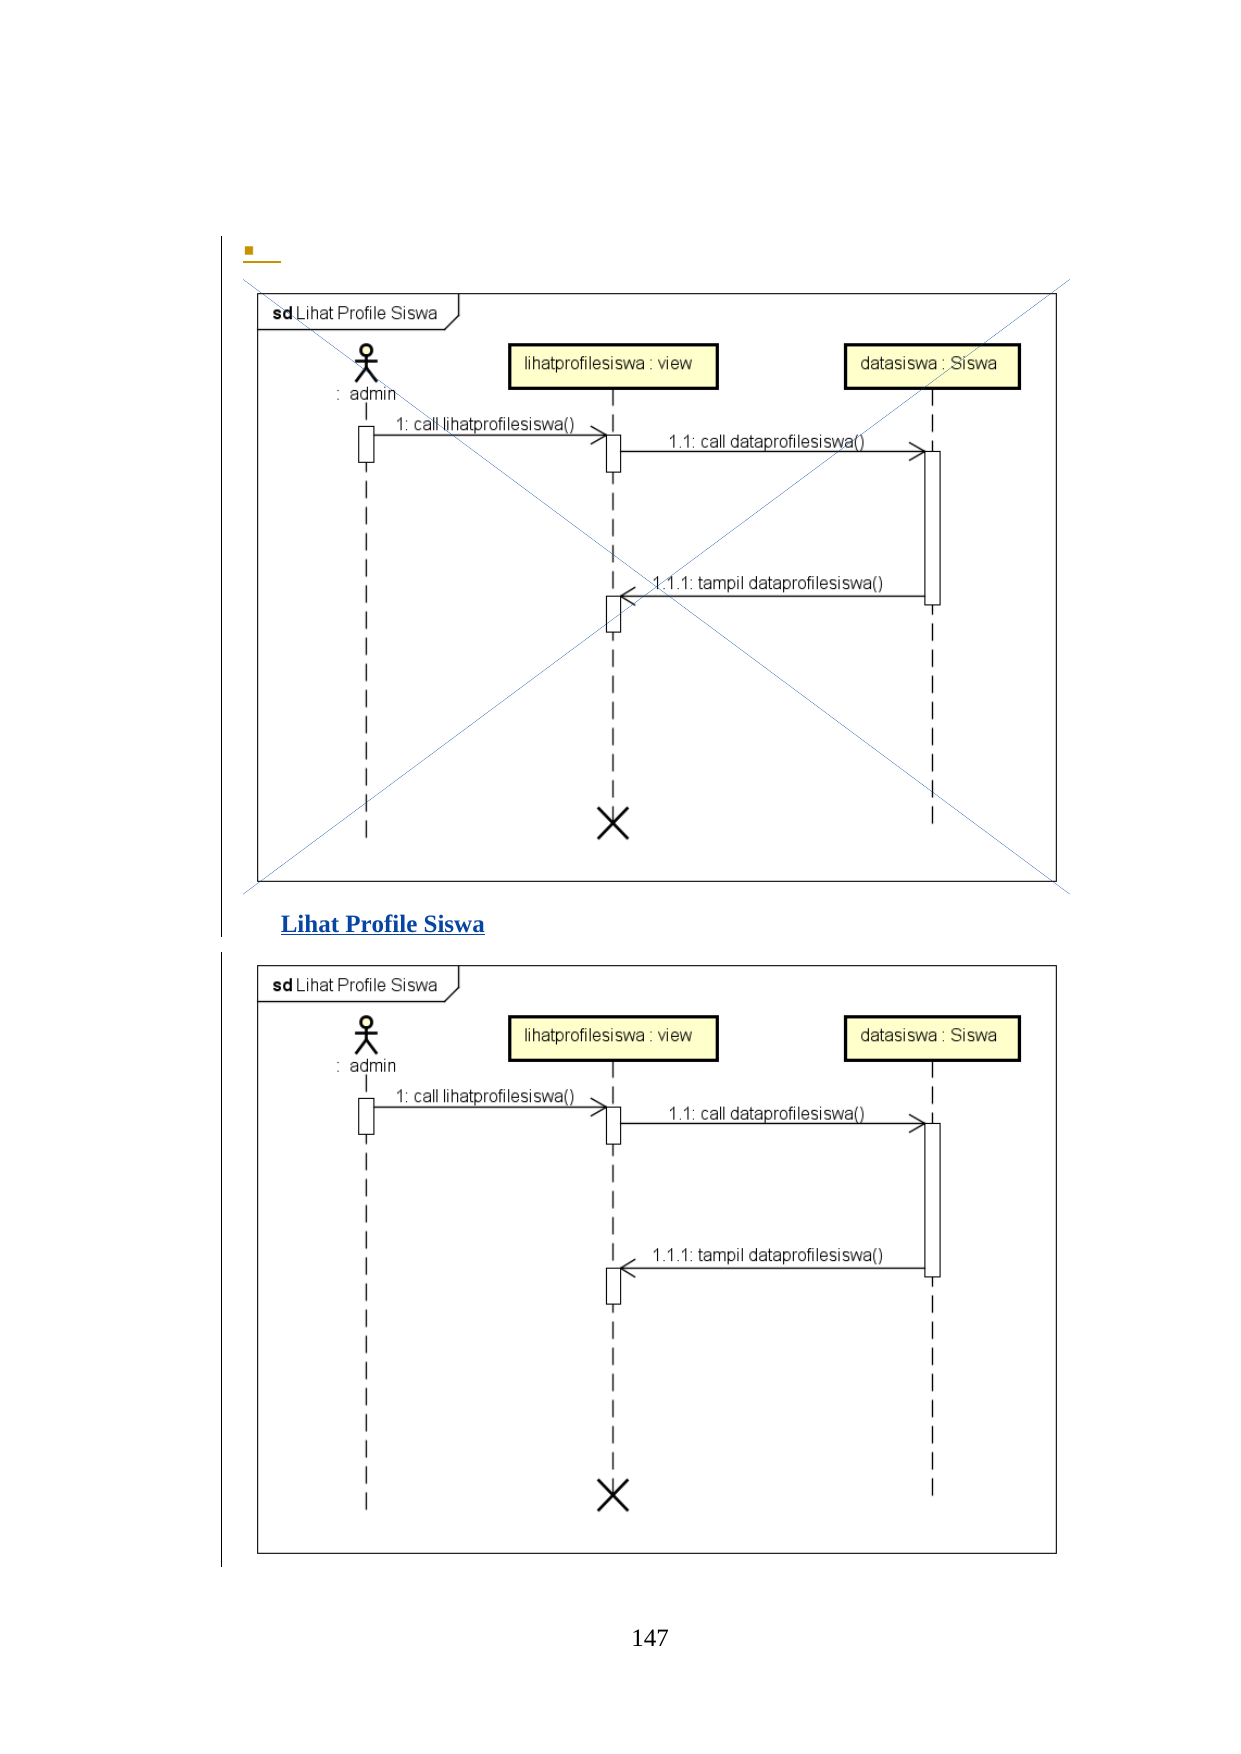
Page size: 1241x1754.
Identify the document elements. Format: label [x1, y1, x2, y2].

picture [658, 281, 1070, 893]
picture [244, 588, 1069, 895]
picture [243, 951, 1070, 1567]
picture [243, 281, 655, 893]
picture [245, 279, 1068, 586]
